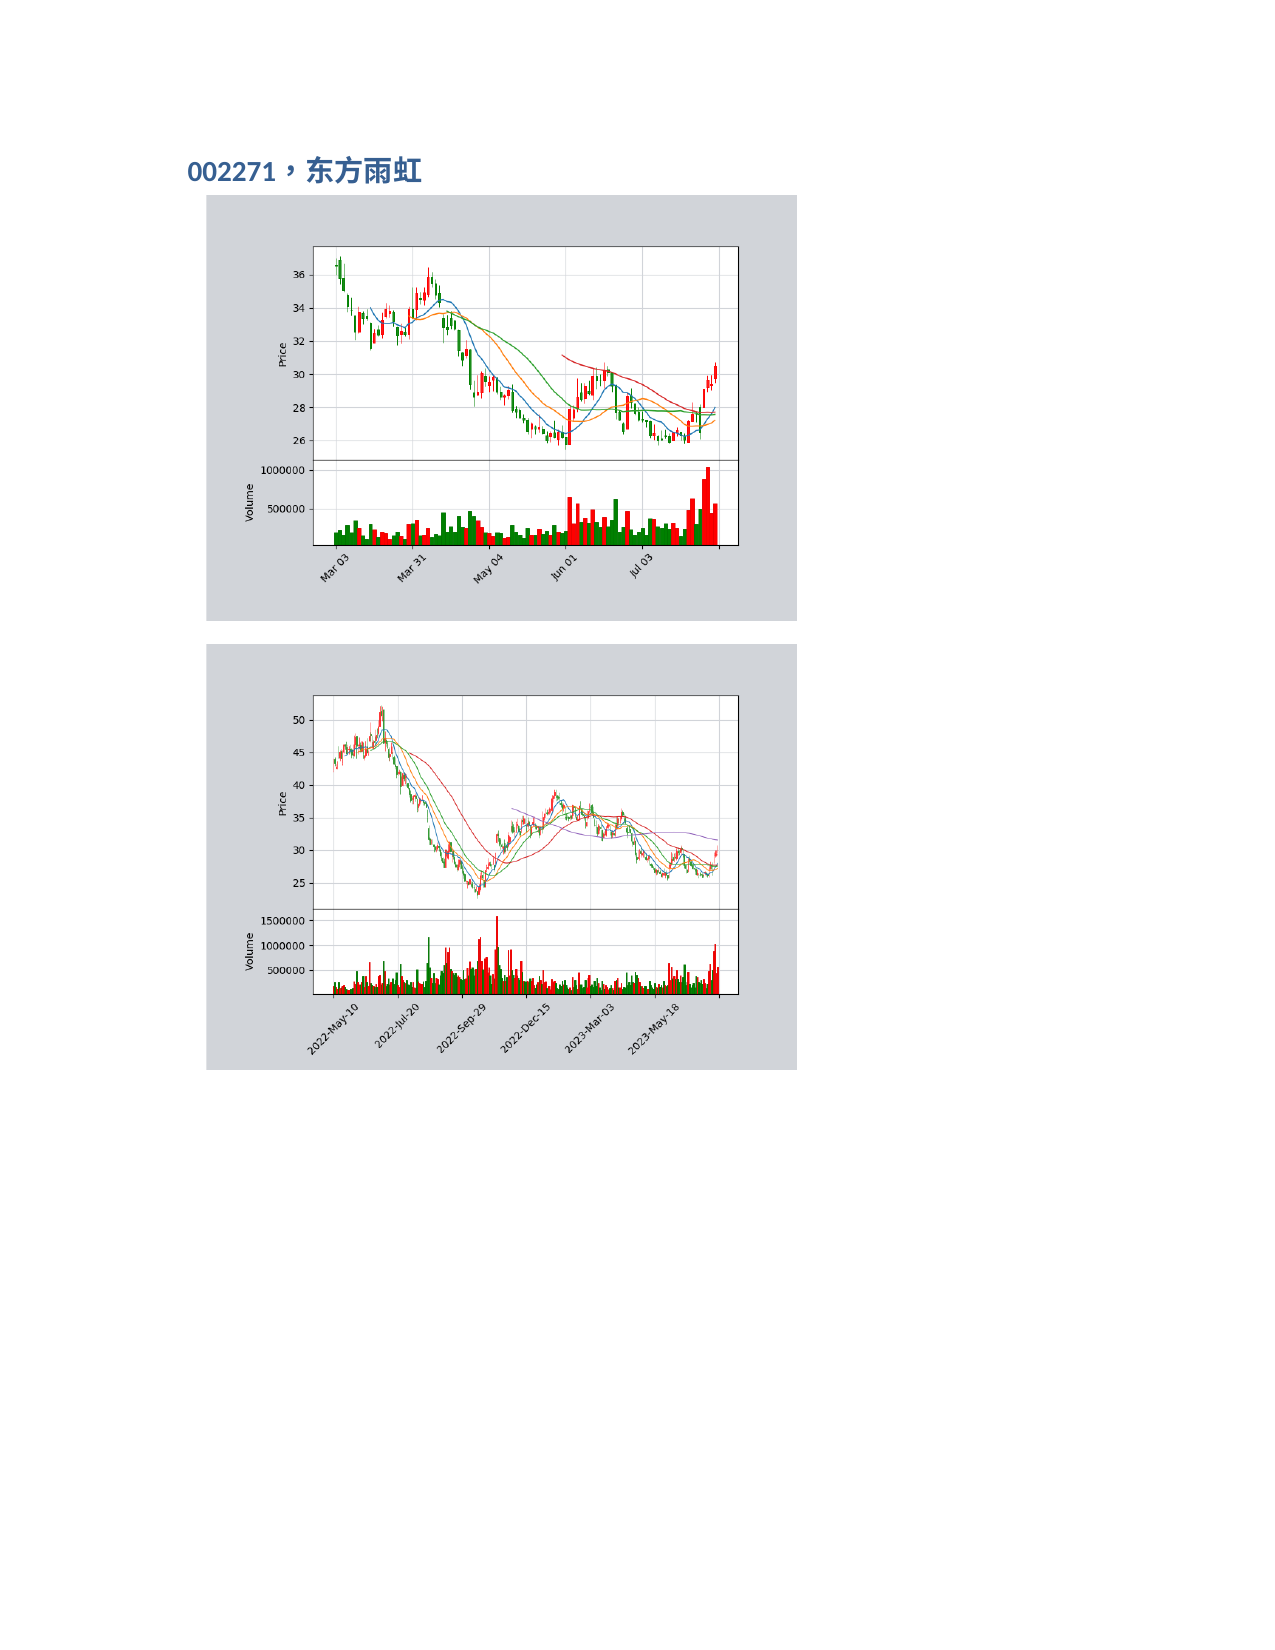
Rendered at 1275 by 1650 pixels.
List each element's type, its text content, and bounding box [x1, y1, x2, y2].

picture [206, 195, 797, 621]
subtitle 002271，东方雨虹 [187, 150, 1087, 190]
picture [206, 644, 797, 1070]
